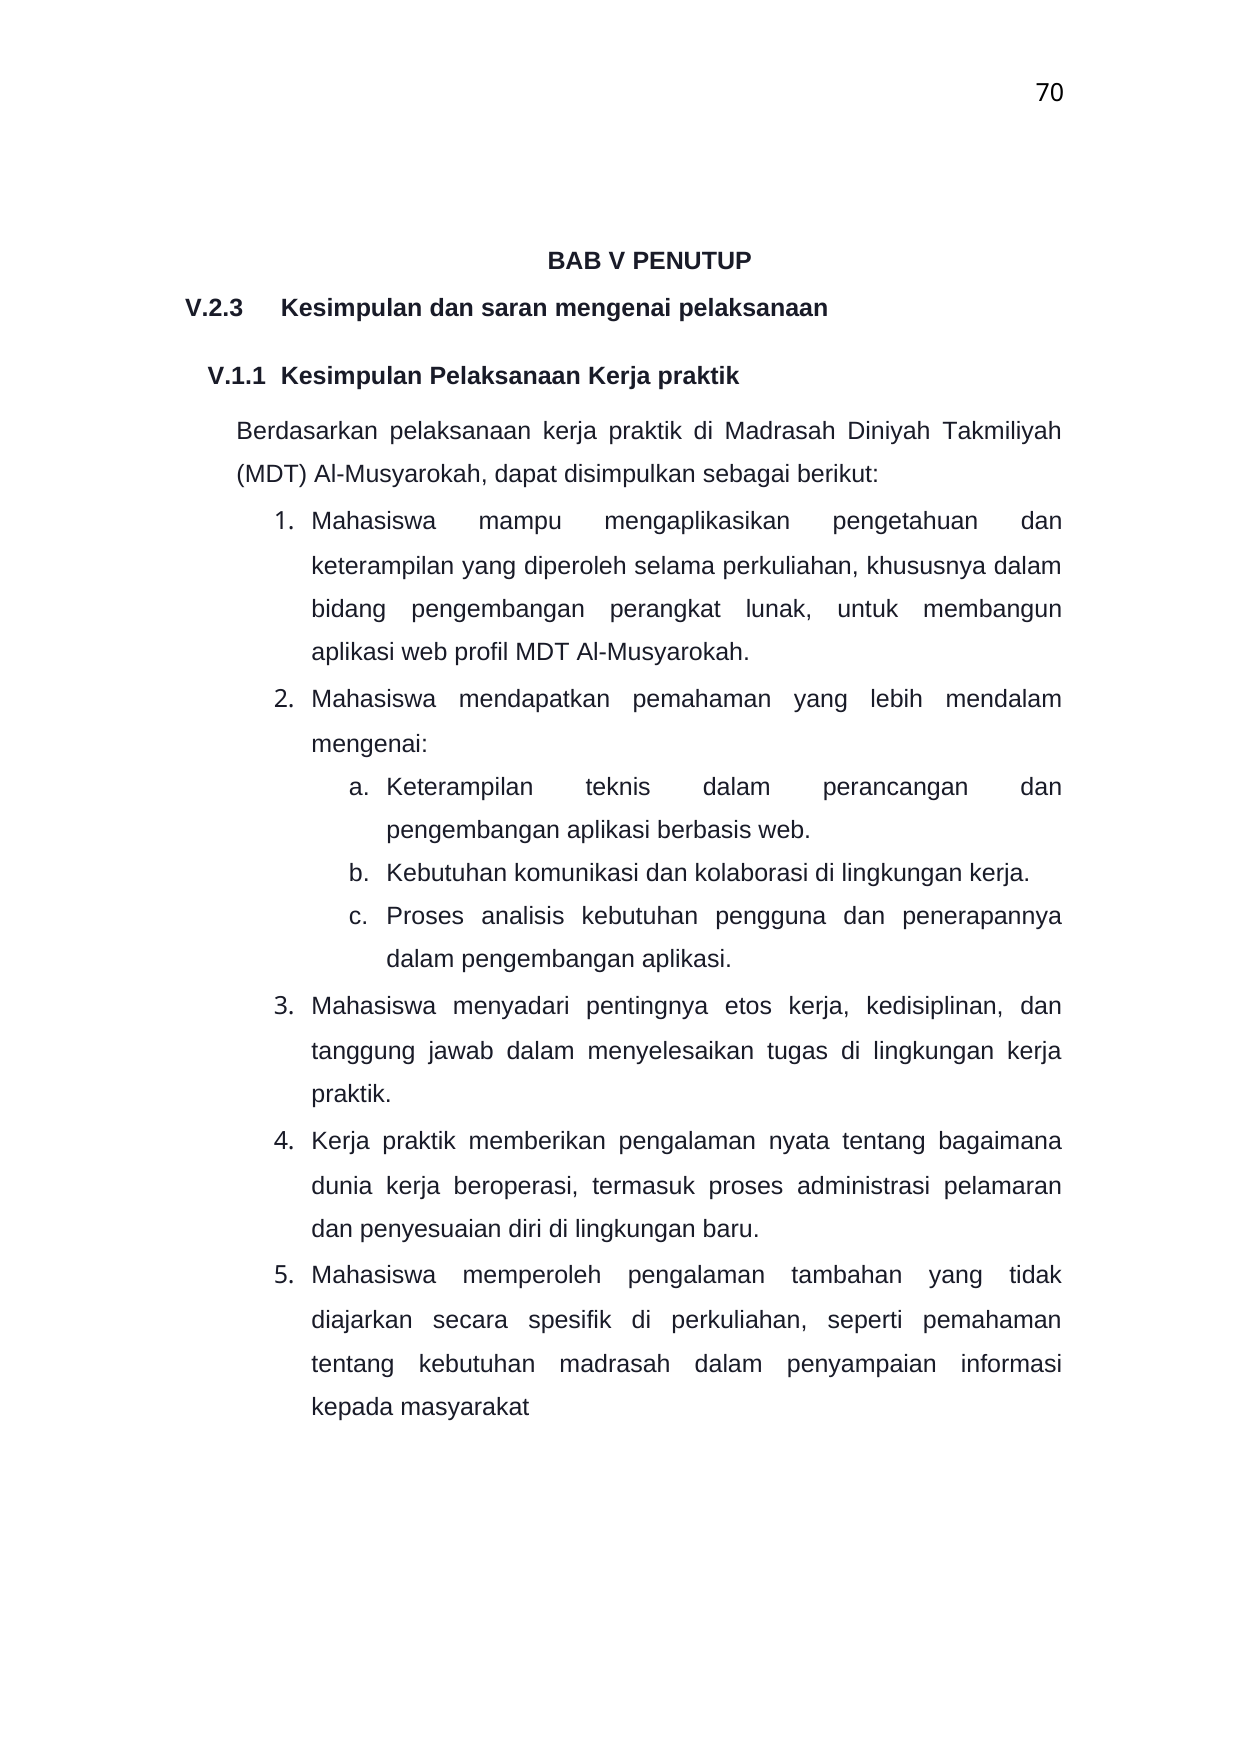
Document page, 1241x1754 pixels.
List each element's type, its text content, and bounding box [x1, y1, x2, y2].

list Keterampilan teknis dalam perancangan dan pengembangan aplikasi berbasis web. [349, 772, 1063, 844]
list Proses analisis kebutuhan pengguna dan penerapannya dalam pengembangan aplikasi. [349, 901, 1063, 973]
subtitle Kesimpulan dan saran mengenai pelaksanaan [243, 293, 1063, 321]
list Mahasiswa memperoleh pengalaman tambahan yang tidak diajarkan secara spesifik di perkuliahan, seperti pemahaman tentang kebutuhan madrasah dalam penyampaian informasi kepada masyarakat [274, 1257, 1063, 1420]
text Berdasarkan pelaksanaan kerja praktik di Madrasah Diniyah Takmiliyah (MDT) Al-Musyarokah, dapat disimpulkan sebagai berikut: [236, 416, 1063, 488]
subtitle Kesimpulan Pelaksanaan Kerja praktik [266, 361, 1063, 389]
subtitle BAB V PENUTUP [236, 246, 1063, 275]
list Mahasiswa mendapatkan pemahaman yang lebih mendalam mengenai: [274, 680, 1063, 758]
list Mahasiswa mampu mengaplikasikan pengetahuan dan keterampilan yang diperoleh selama perkuliahan, khususnya dalam bidang pengembangan perangkat lunak, untuk membangun aplikasi web profil MDT Al-Musyarokah. [274, 503, 1063, 666]
list Kerja praktik memberikan pengalaman nyata tentang bagaimana dunia kerja beroperasi, termasuk proses administrasi pelamaran dan penyesuaian diri di lingkungan baru. [274, 1122, 1063, 1243]
list Mahasiswa menyadari pentingnya etos kerja, kedisiplinan, dan tanggung jawab dalam menyelesaikan tugas di lingkungan kerja praktik. [274, 988, 1063, 1108]
list Kebutuhan komunikasi dan kolaborasi di lingkungan kerja. [349, 858, 1063, 887]
